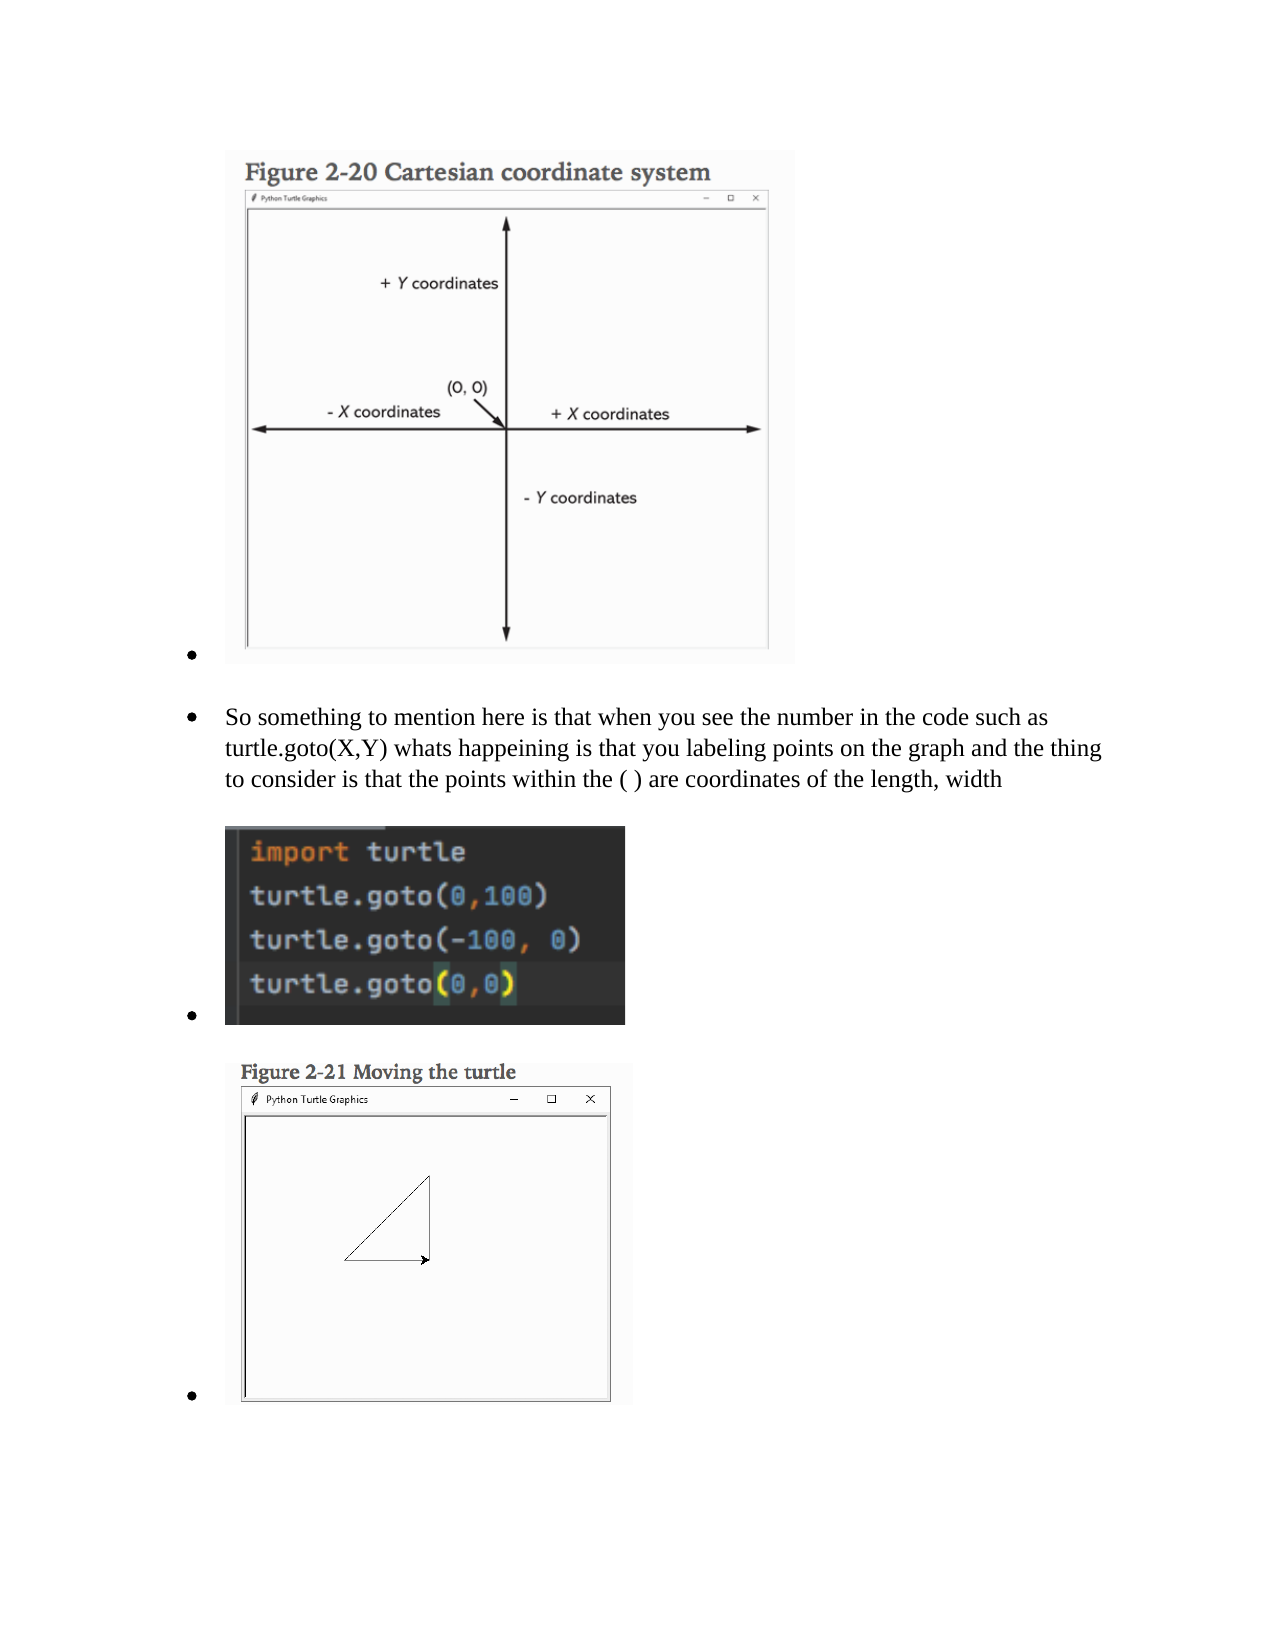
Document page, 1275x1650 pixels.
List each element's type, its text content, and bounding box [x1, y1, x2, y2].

picture [225, 150, 796, 664]
picture [225, 1063, 634, 1405]
picture [225, 826, 625, 1025]
list So something to mention here is that when you see the number in the code such as turtle.goto(X,Y) whats happeining is that you labeling points on the graph and the thing to consider is that the points within the ( ) are coordinates of the length, width [187, 702, 1125, 793]
